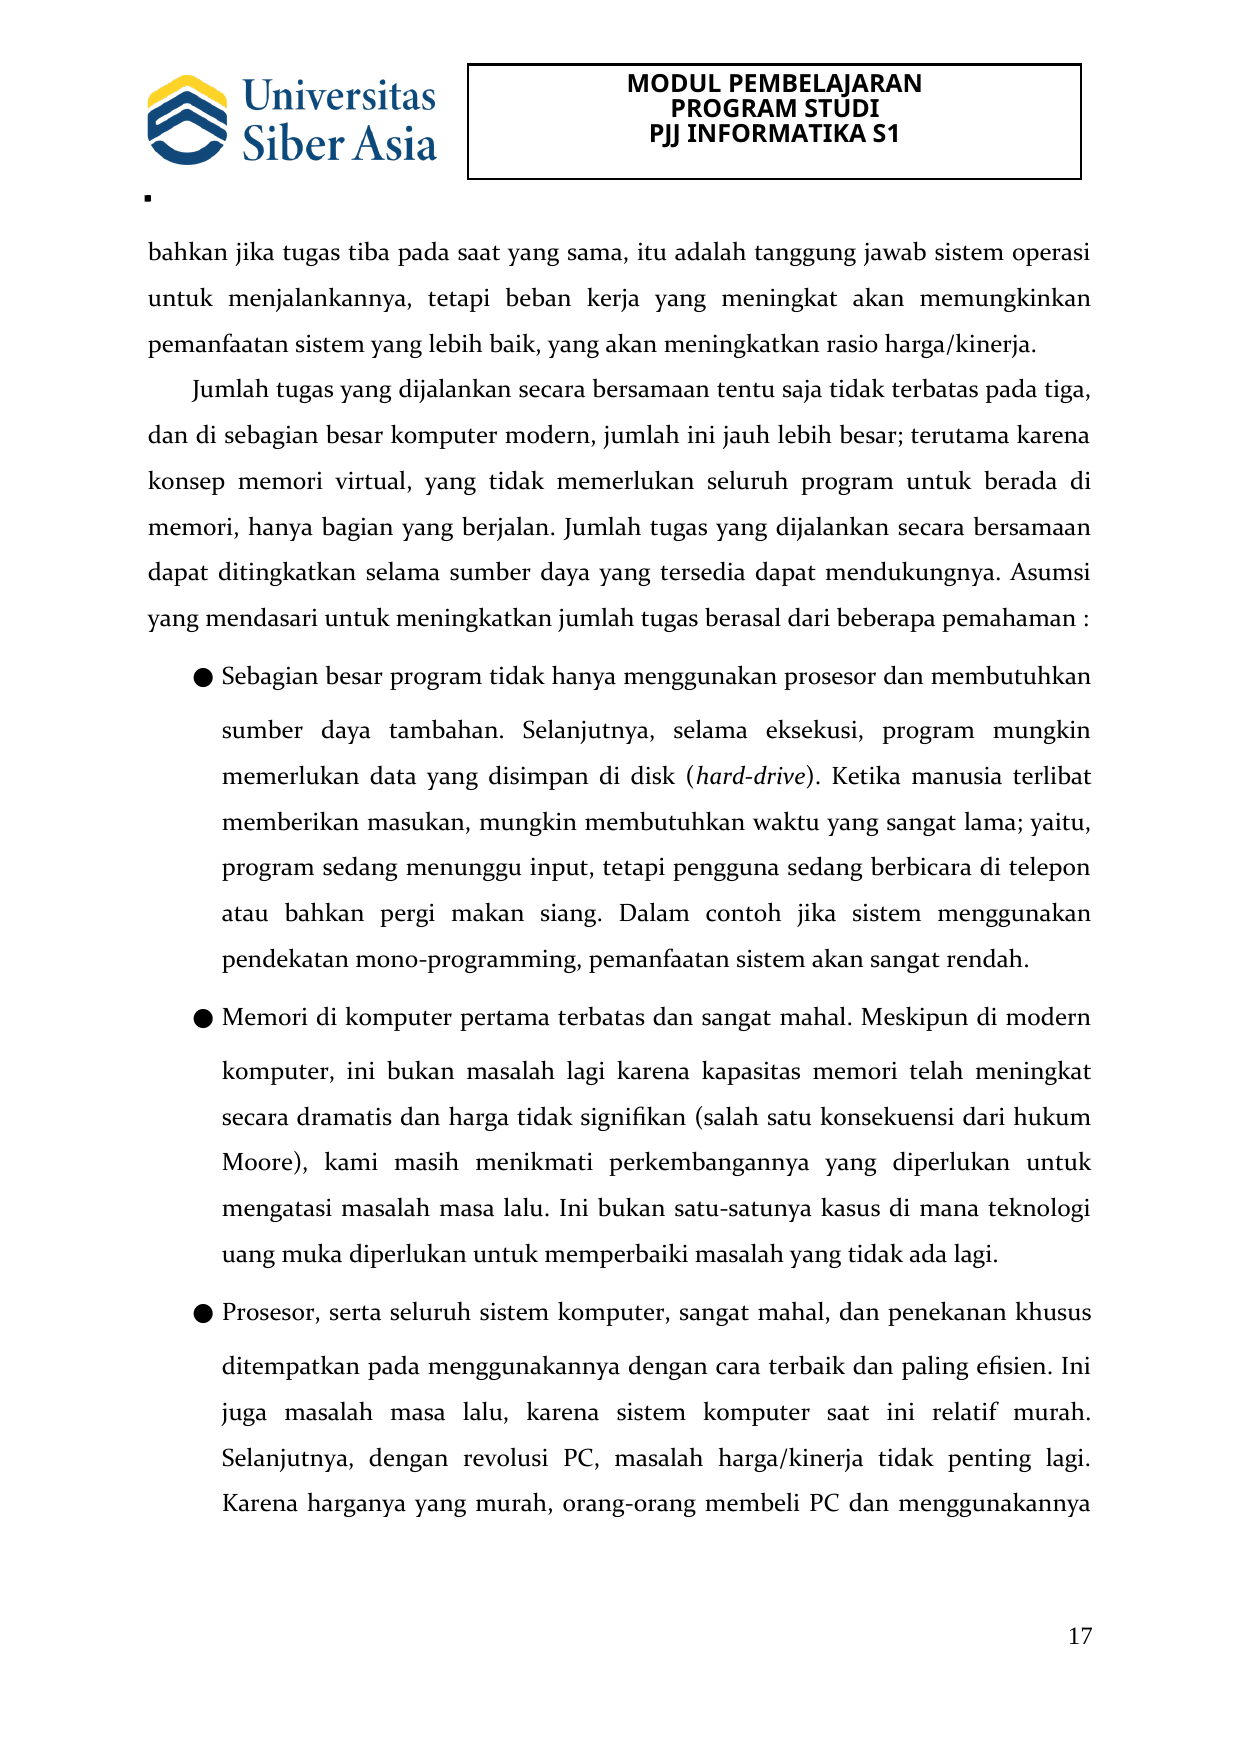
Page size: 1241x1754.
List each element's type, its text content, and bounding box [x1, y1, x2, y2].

text bahkan jika tugas tiba pada saat yang sama, itu adalah tanggung jawab sistem operasi untuk menjalankannya, tetapi beban kerja yang meningkat akan memungkinkan pemanfaatan sistem yang lebih baik, yang akan meningkatkan rasio harga/kinerja. [148, 236, 1092, 358]
list Sebagian besar program tidak hanya menggunakan prosesor dan membutuhkan sumber daya tambahan. Selanjutnya, selama eksekusi, program mungkin memerlukan data yang disimpan di disk (hard-drive). Ketika manusia terlibat memberikan masukan, mungkin membutuhkan waktu yang sangat lama; yaitu, program sedang menunggu input, tetapi pengguna sedang berbicara di telepon atau bahkan pergi makan siang. Dalam contoh jika sistem menggunakan pendekatan mono-programming, pemanfaatan sistem akan sangat rendah. [192, 648, 1092, 973]
list Memori di komputer pertama terbatas dan sangat mahal. Meskipun di modern komputer, ini bukan masalah lagi karena kapasitas memori telah meningkat secara dramatis dan harga tidak signifikan (salah satu konsekuensi dari hukum Moore), kami masih menikmati perkembangannya yang diperlukan untuk mengatasi masalah masa lalu. Ini bukan satu-satunya kasus di mana teknologi uang muka diperlukan untuk memperbaiki masalah yang tidak ada lagi. [192, 989, 1092, 1268]
picture [147, 75, 437, 165]
text Jumlah tugas yang dijalankan secara bersamaan tentu saja tidak terbatas pada tiga, dan di sebagian besar komputer modern, jumlah ini jauh lebih besar; terutama karena konsep memori virtual, yang tidak memerlukan seluruh program untuk berada di memori, hanya bagian yang berjalan. Jumlah tugas yang dijalankan secara bersamaan dapat ditingkatkan selama sumber daya yang tersedia dapat mendukungnya. Asumsi yang mendasari untuk meningkatkan jumlah tugas berasal dari beberapa pemahaman : [148, 373, 1092, 633]
